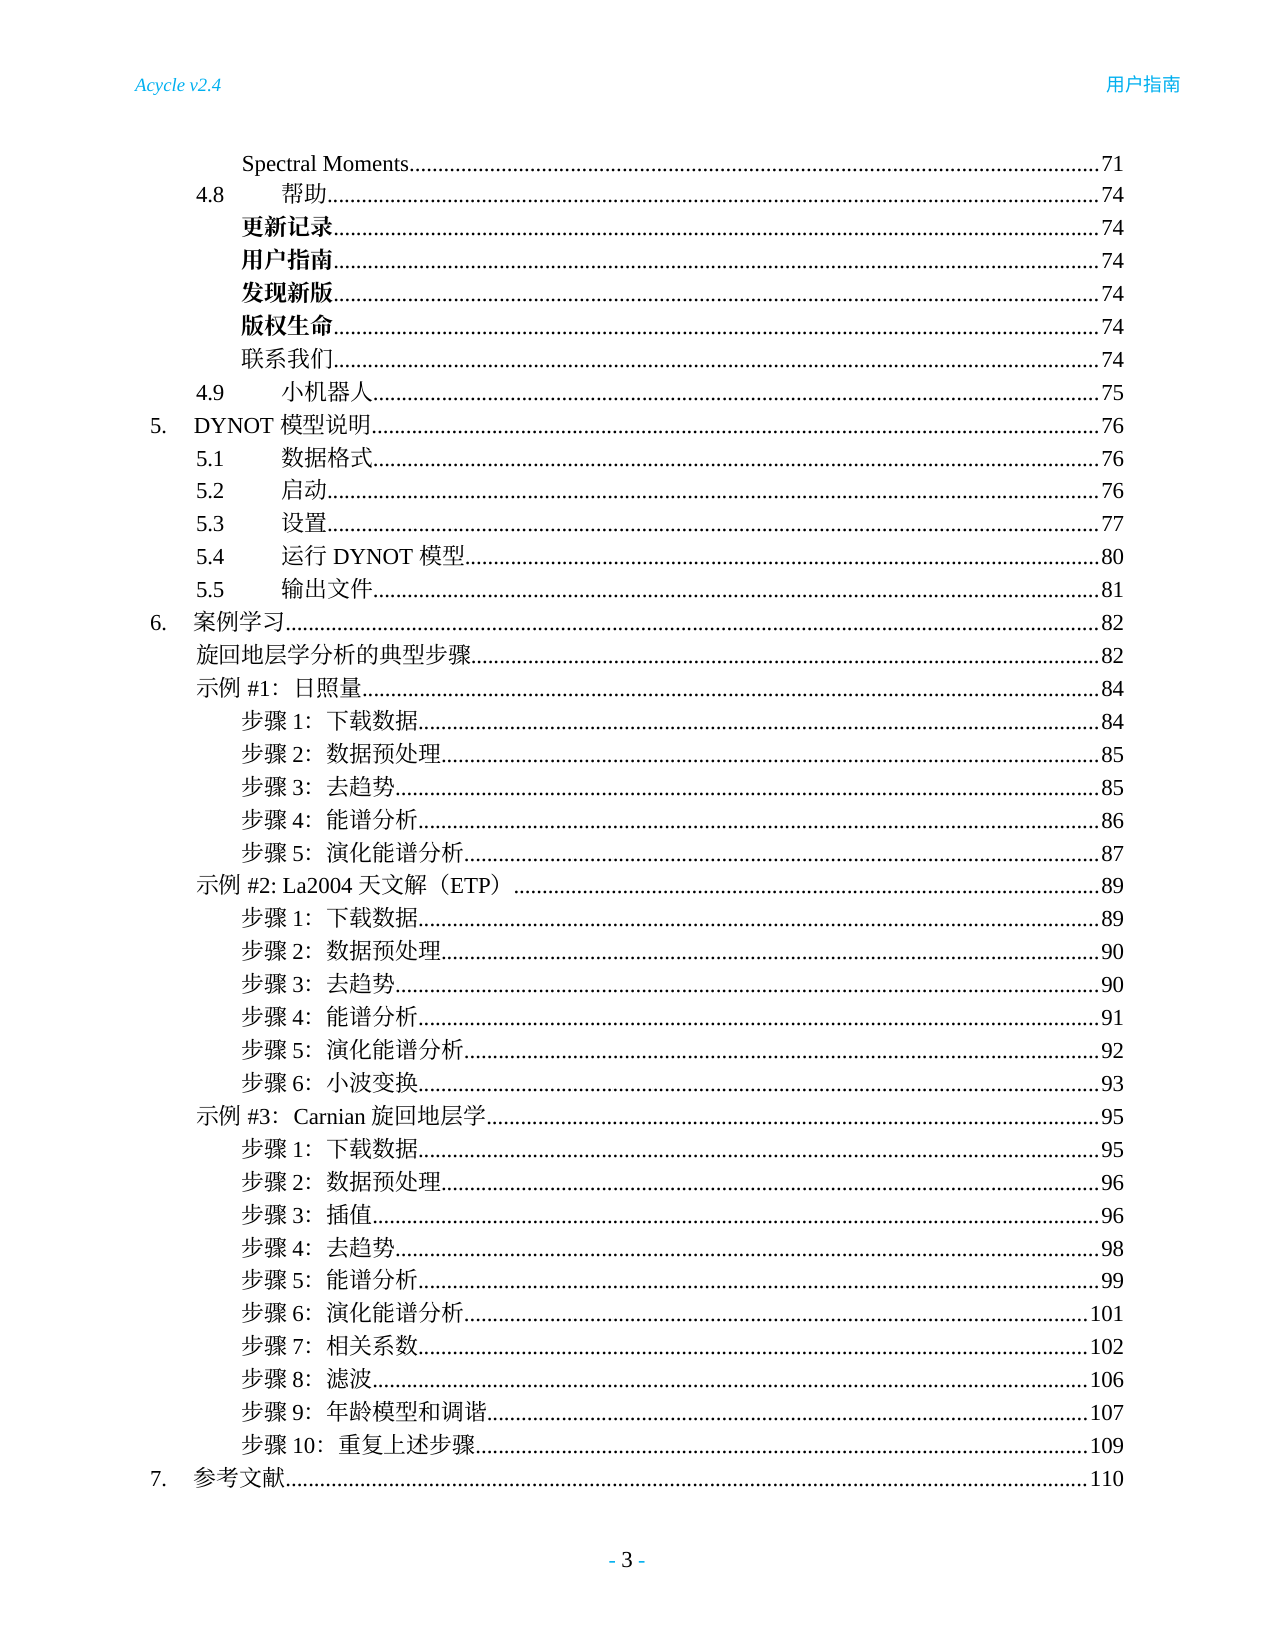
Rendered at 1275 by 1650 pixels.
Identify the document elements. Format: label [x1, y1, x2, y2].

picture [1151, 84, 1158, 92]
picture [1151, 75, 1160, 80]
picture [1164, 80, 1170, 92]
picture [1128, 78, 1141, 86]
picture [136, 81, 142, 89]
